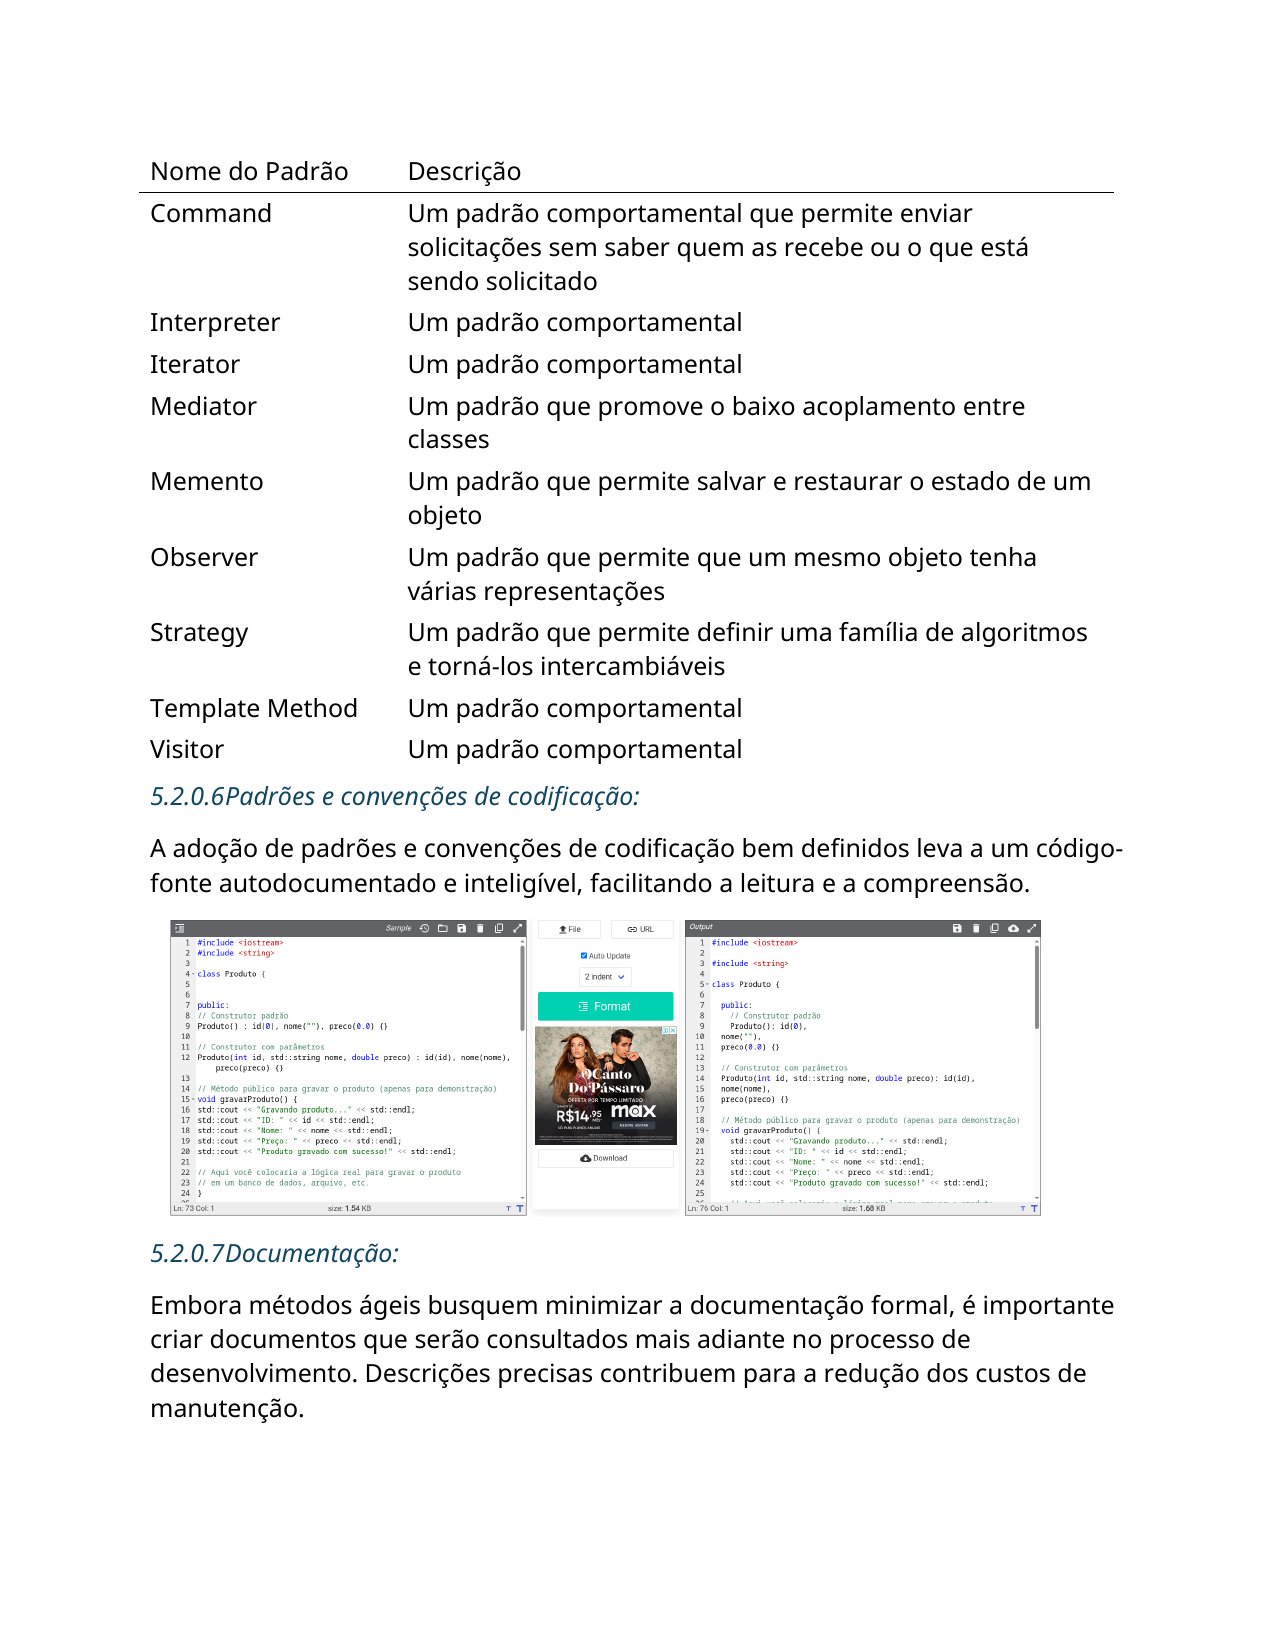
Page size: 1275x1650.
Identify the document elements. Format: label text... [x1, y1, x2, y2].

table_cell Um padrão que permite que um mesmo objeto tenha várias representações [396, 536, 1114, 611]
table_cell Visitor [139, 729, 396, 770]
subtitle 5.2.0.6 Padrões e convenções de codificação: [150, 778, 1125, 812]
table_cell Command [139, 193, 396, 301]
table_cell Um padrão comportamental [396, 729, 1114, 770]
table_cell Um padrão que permite salvar e restaurar o estado de um objeto [396, 460, 1114, 536]
table_cell Um padrão comportamental [396, 301, 1114, 343]
table_cell Observer [139, 536, 396, 611]
table_cell Um padrão comportamental [396, 343, 1114, 384]
table_cell Iterator [139, 343, 396, 384]
text Embora métodos ágeis busquem minimizar a documentação formal, é importante criar documentos que serão consultados mais adiante no processo de desenvolvimento. Descrições precisas contribuem para a redução dos custos de manutenção. [150, 1288, 1125, 1424]
table_cell Um padrão que promove o baixo acoplamento entre classes [396, 384, 1114, 460]
text A adoção de padrões e convenções de codificação bem definidos leva a um código-fonte autodocumentado e inteligível, facilitando a leitura e a compreensão. [150, 831, 1125, 899]
table_header Descrição [396, 150, 1114, 192]
subtitle 5.2.0.7 Documentação: [150, 1235, 1125, 1269]
table_cell Memento [139, 460, 396, 536]
table_cell Strategy [139, 611, 396, 687]
table_cell Mediator [139, 384, 396, 460]
table_cell Um padrão comportamental [396, 687, 1114, 728]
table_header Nome do Padrão [139, 150, 396, 192]
table_cell Template Method [139, 687, 396, 728]
table_cell Um padrão comportamental que permite enviar solicitações sem saber quem as recebe ou o que está sendo solicitado [396, 193, 1114, 301]
table_cell Um padrão que permite definir uma família de algoritmos e torná-los intercambiáveis [396, 611, 1114, 687]
table_cell Interpreter [139, 301, 396, 343]
picture [168, 918, 1044, 1217]
